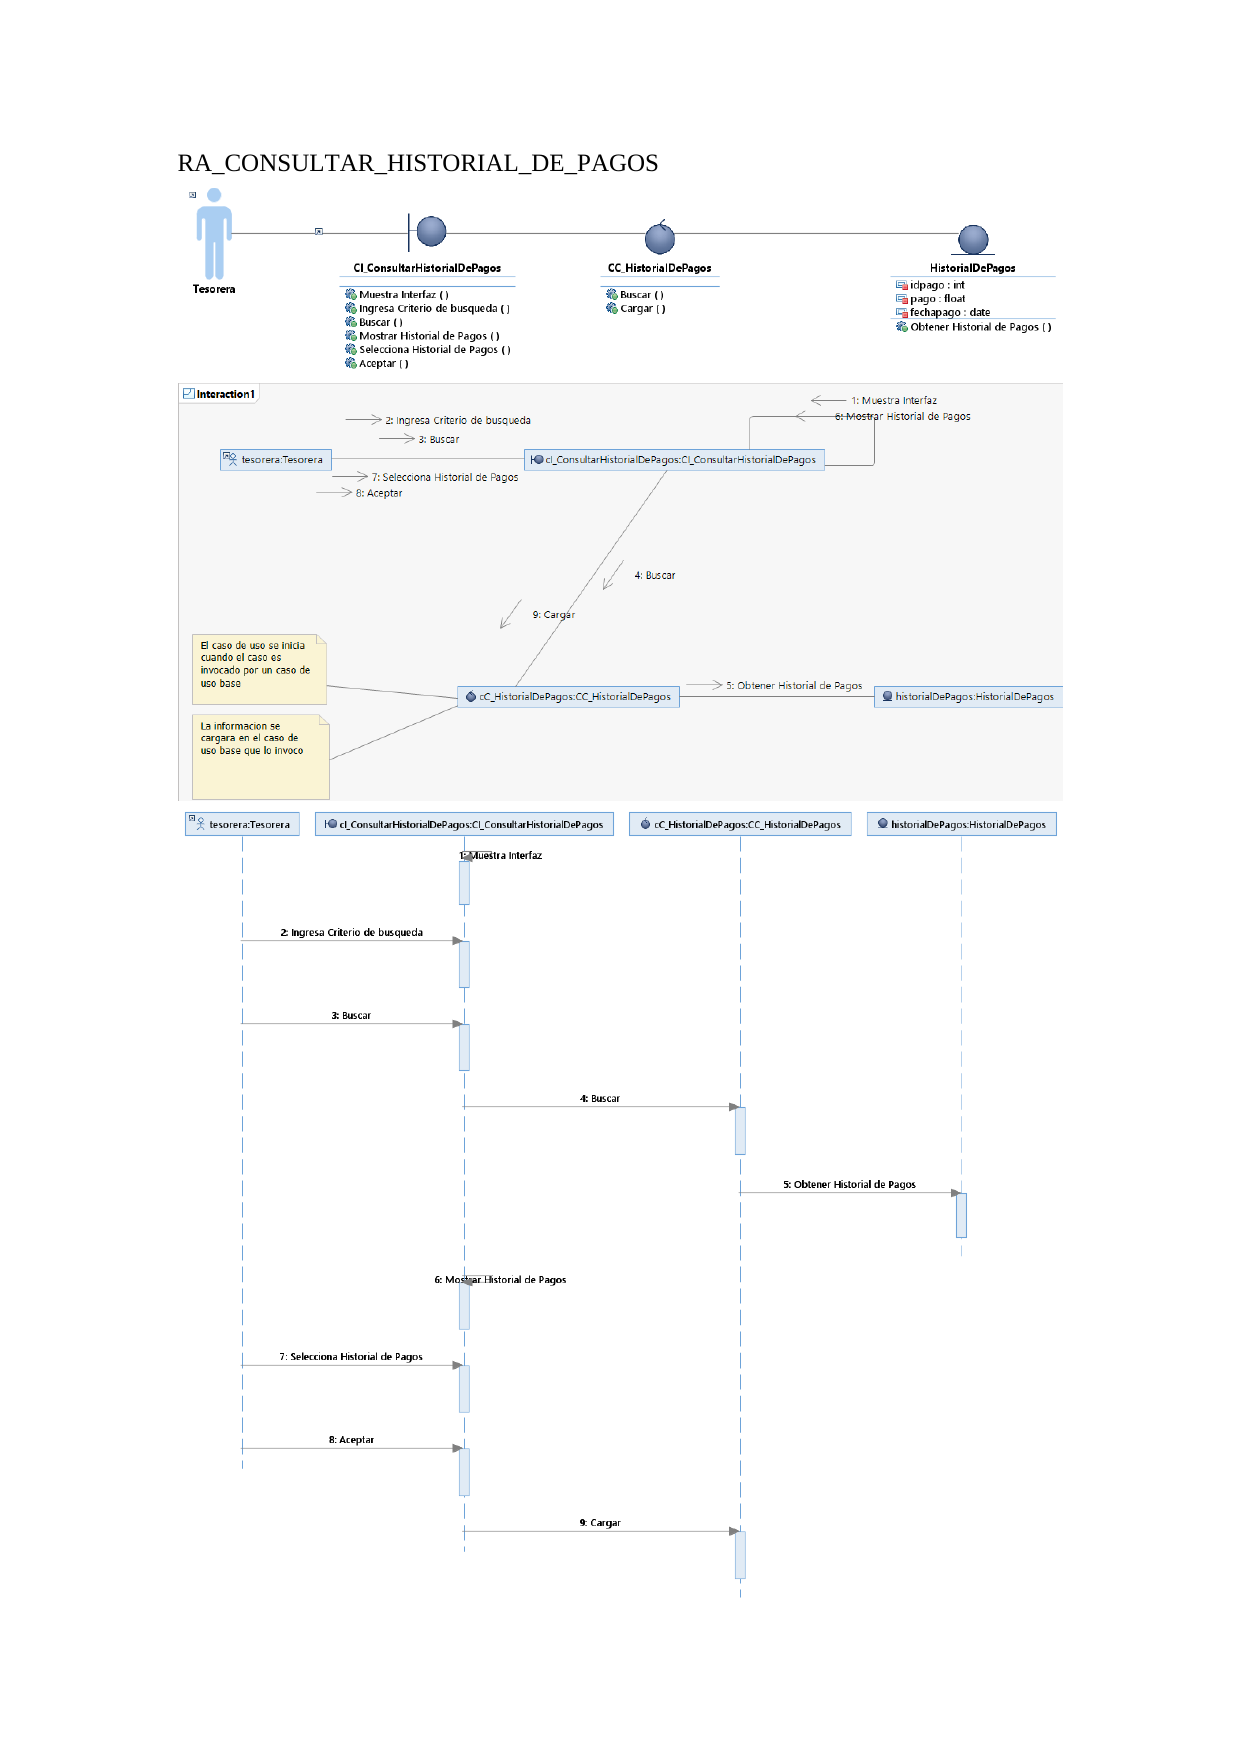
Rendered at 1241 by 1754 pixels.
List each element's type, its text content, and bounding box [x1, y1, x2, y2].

picture [177, 804, 1063, 1605]
picture [177, 180, 1063, 377]
text RA_CONSULTAR_HISTORIAL_DE_PAGOS [177, 148, 1063, 176]
picture [177, 380, 1063, 801]
